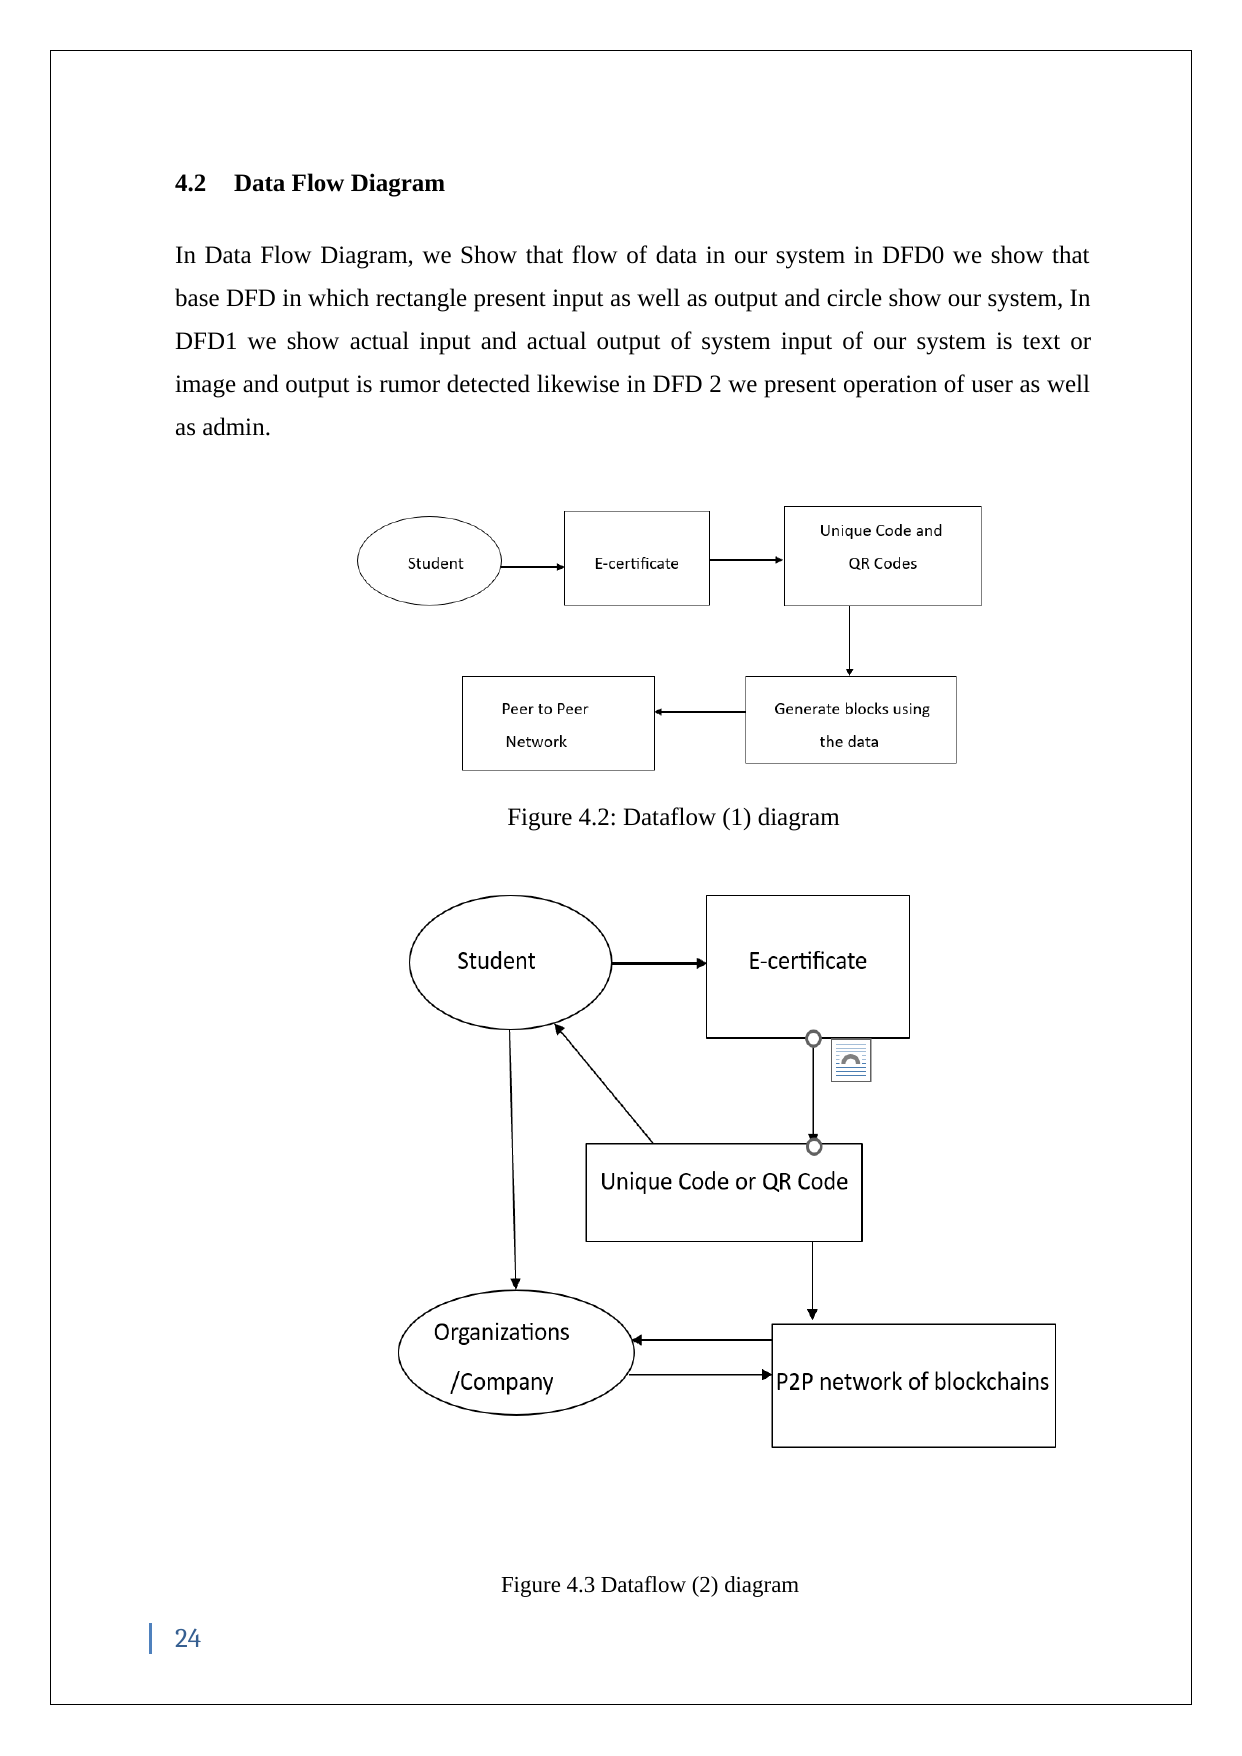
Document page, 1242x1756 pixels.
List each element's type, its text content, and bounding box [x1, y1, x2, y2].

text In Data Flow Diagram, we Show that flow of data in our system in DFD0 we show that base DFD in which rectangle present input as well as output and circle show our system, In DFD1 we show actual input and actual output of system input of our system is text or image and output is rumor detected likewise in DFD 2 we present operation of user as well as admin. [175, 240, 1092, 441]
text Figure 4.2: Dataflow (1) diagram [469, 802, 877, 830]
text Figure 4.3 Dataflow (2) diagram [175, 1571, 1185, 1597]
picture [353, 863, 1093, 1517]
subtitle Data Flow Diagram [175, 168, 1185, 197]
picture [356, 479, 1007, 789]
